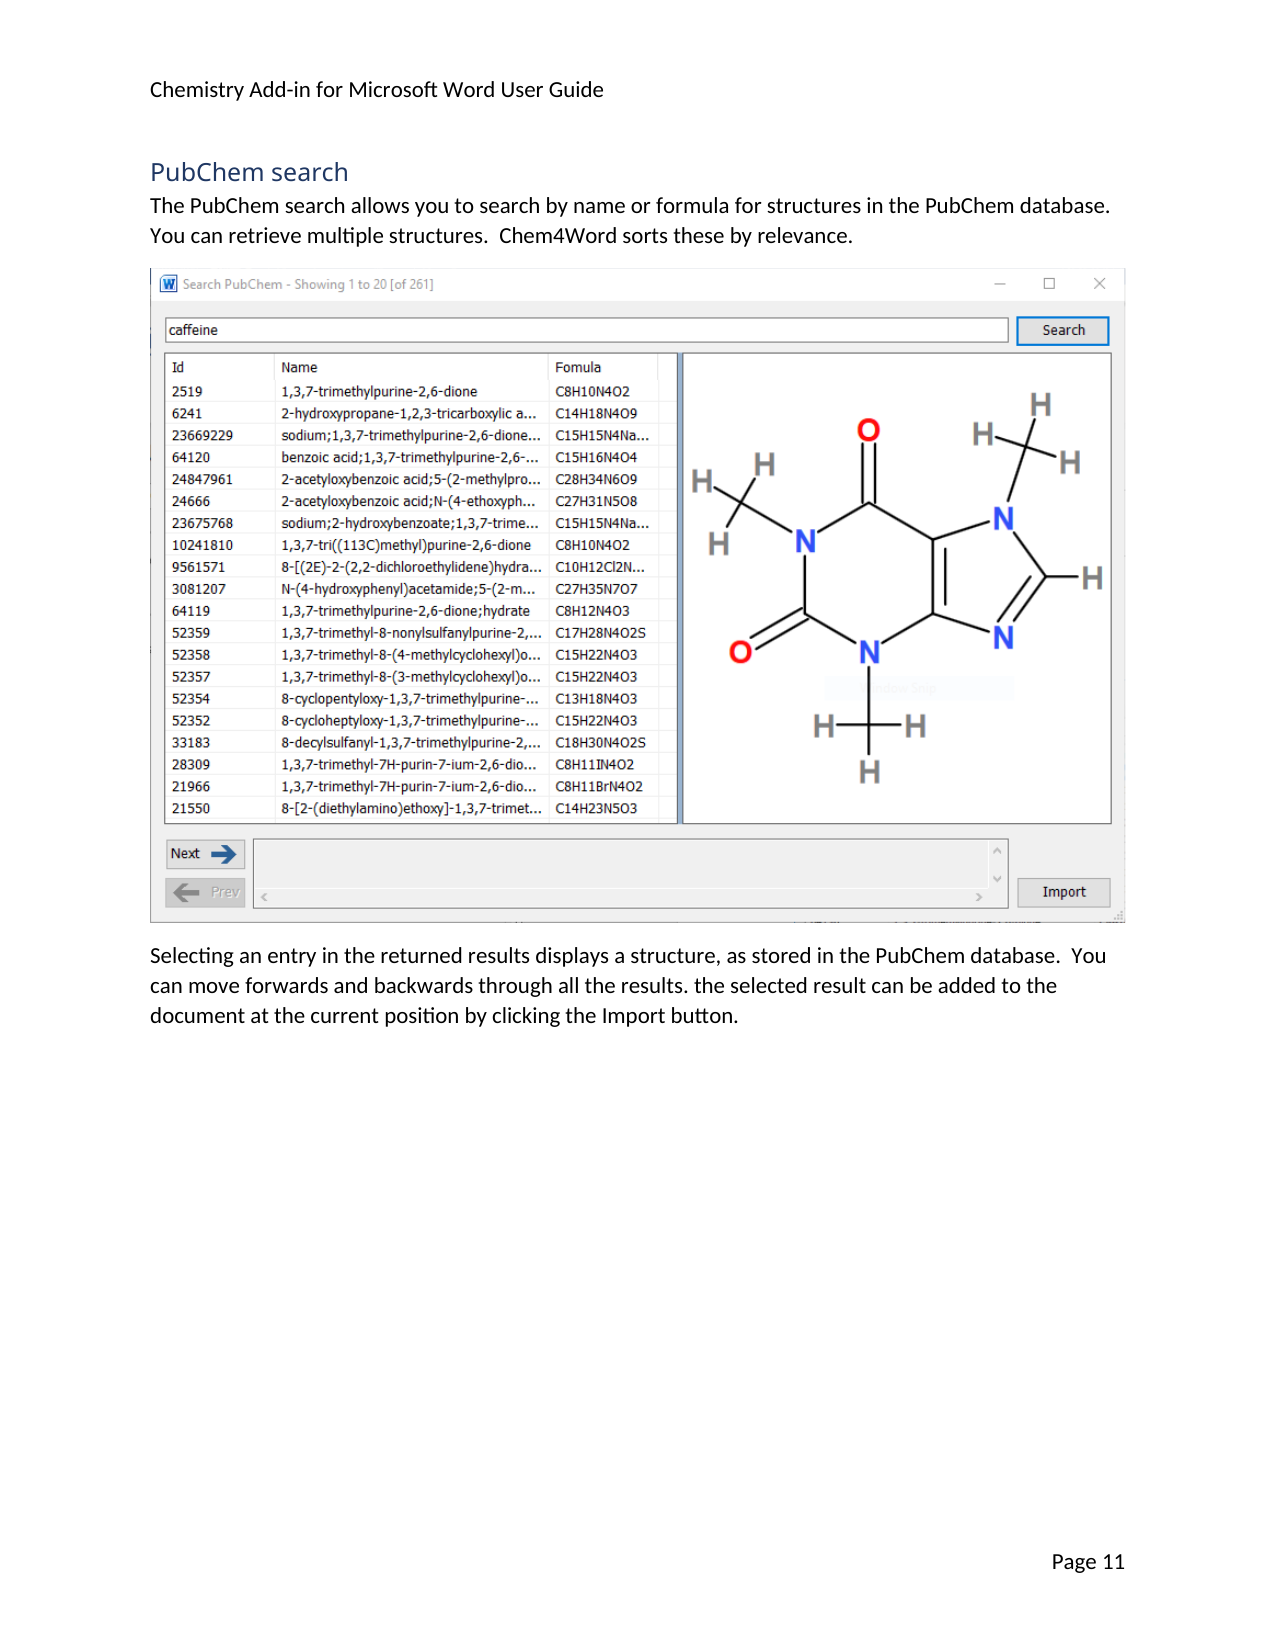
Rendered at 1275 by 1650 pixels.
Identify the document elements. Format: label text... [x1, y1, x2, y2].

text The PubChem search allows you to search by name or formula for structures in the PubChem database. You can retrieve multiple structures. Chem4Word sorts these by relevance. [150, 191, 1125, 249]
subtitle PubChem search [150, 154, 1125, 188]
text Selecting an entry in the returned results displays a structure, as stored in the PubChem database. You can move forwards and backwards through all the results. the selected result can be added to the document at the current position by clicking the Import button. [150, 941, 1125, 1030]
picture [150, 268, 1125, 923]
